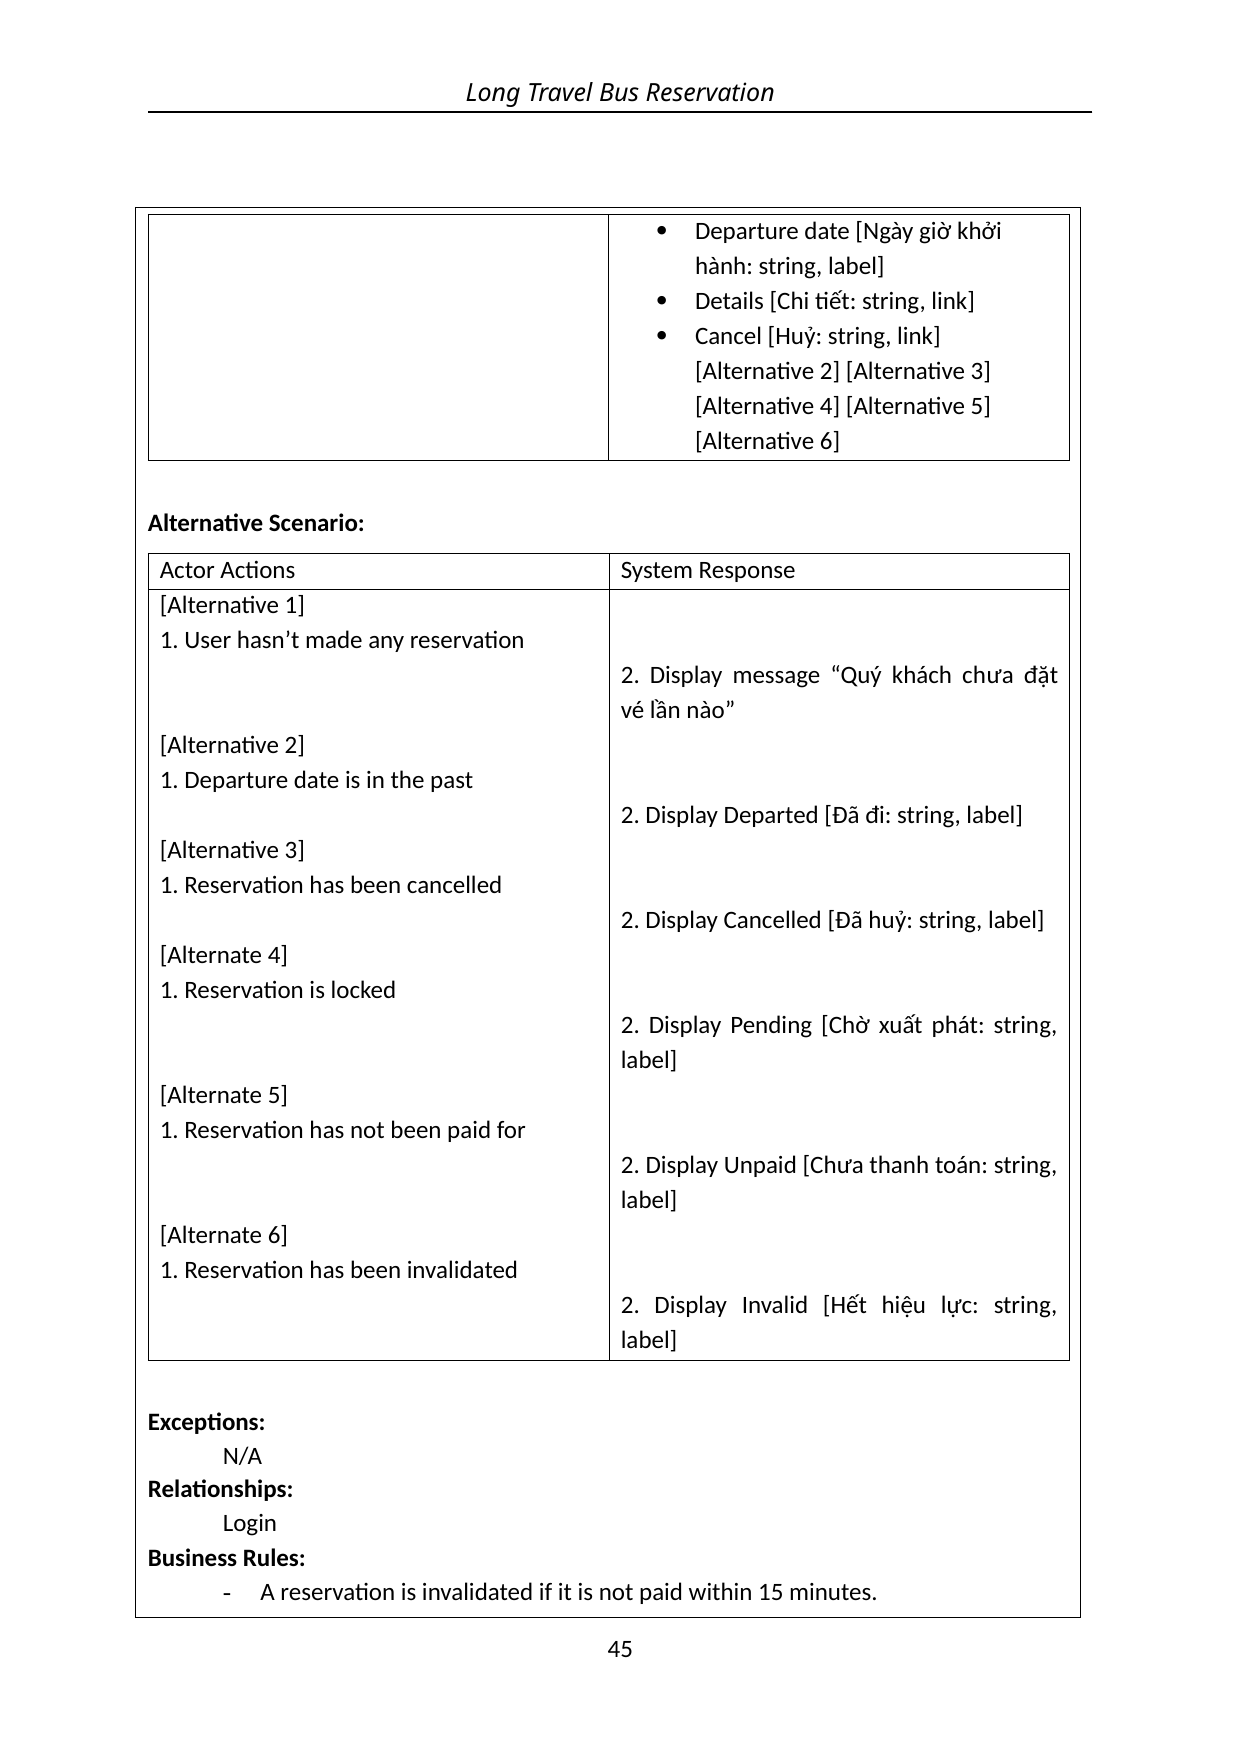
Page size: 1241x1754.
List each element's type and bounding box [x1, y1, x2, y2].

table_cell [136, 208, 1080, 1617]
